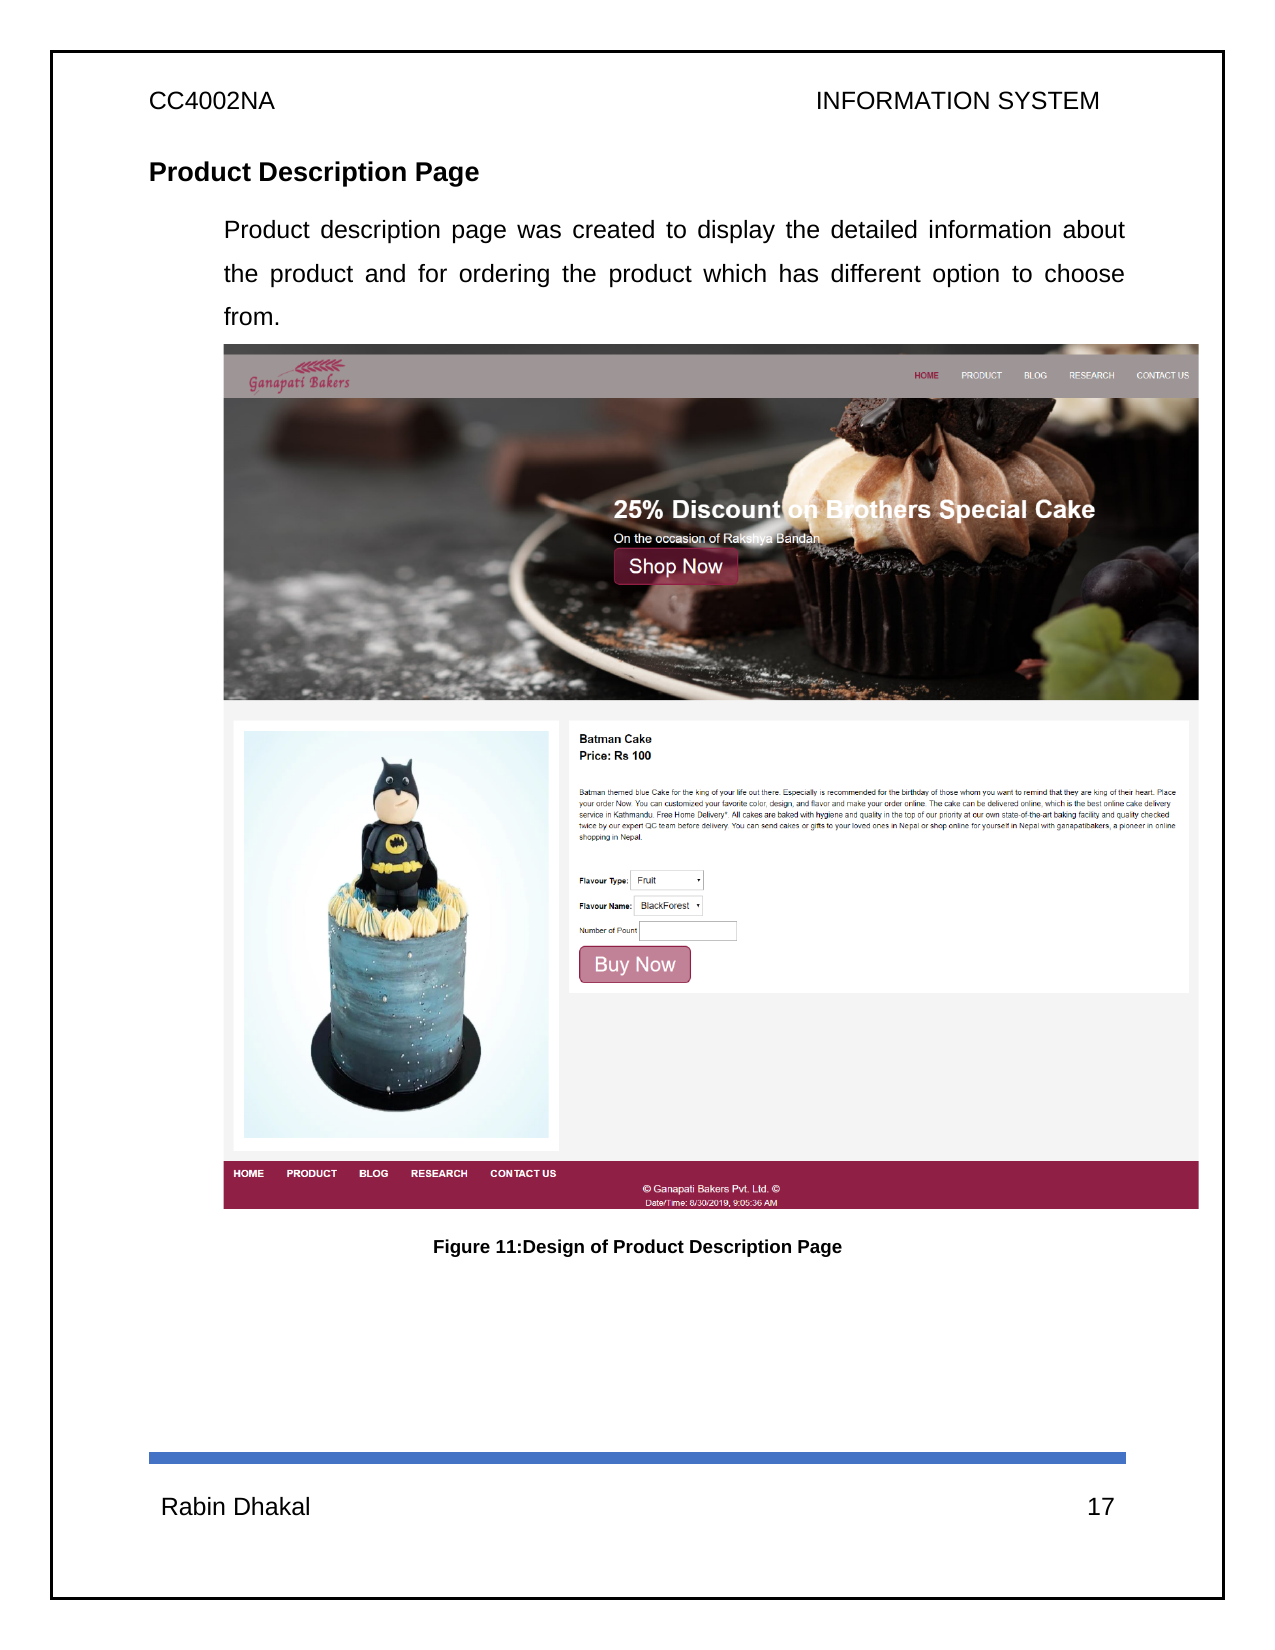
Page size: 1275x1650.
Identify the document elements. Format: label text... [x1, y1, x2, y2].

list Product description page was created to display the detailed information about the product and for ordering the product which has different option to choose from. [223, 215, 1126, 330]
picture [223, 344, 1199, 1209]
subtitle Product Description Page [148, 156, 1126, 187]
